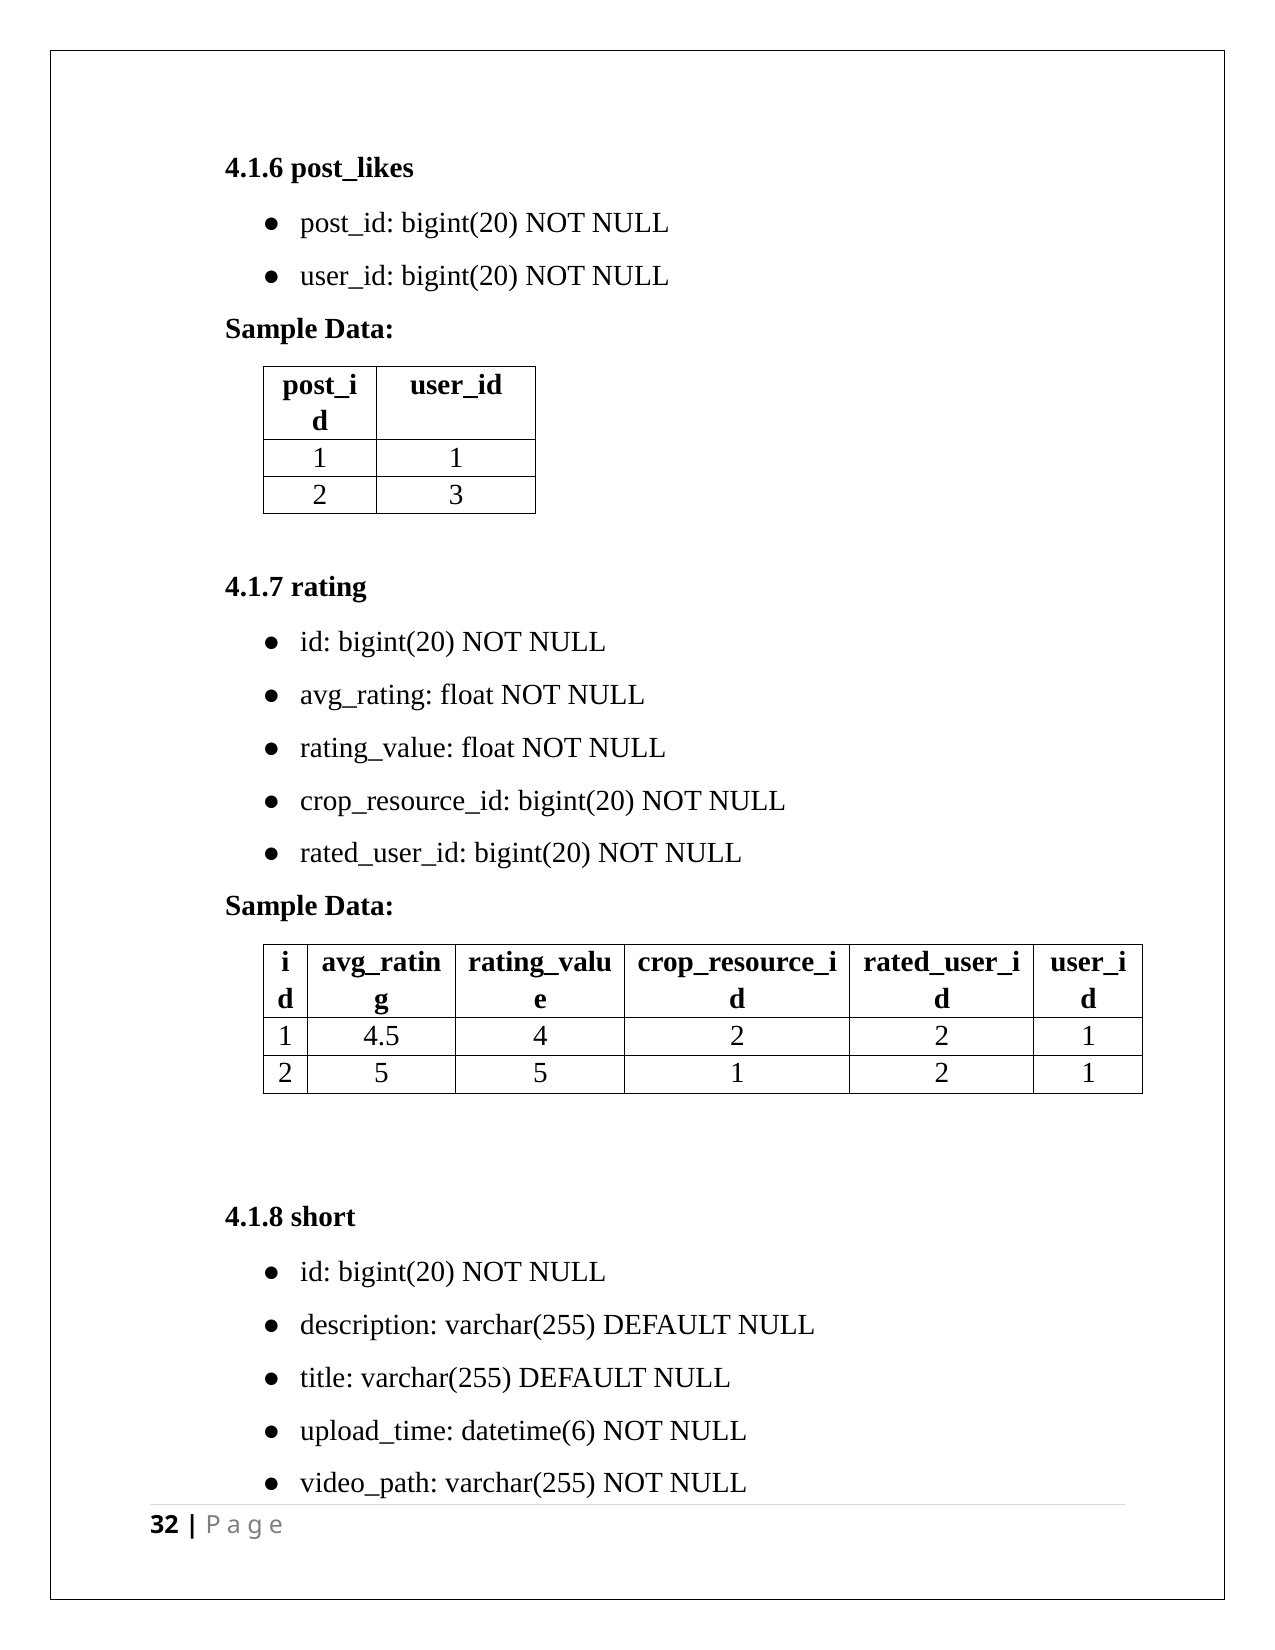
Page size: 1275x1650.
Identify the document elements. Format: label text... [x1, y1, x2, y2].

table_cell 5 [456, 1056, 624, 1092]
list rating_value: float NOT NULL [262, 730, 1125, 763]
table_cell 4.5 [308, 1018, 455, 1054]
table_cell 1 [264, 440, 376, 476]
list Sample Data: [225, 311, 1125, 344]
table_header rating_value [456, 945, 624, 1017]
list user_id: bigint(20) NOT NULL [262, 258, 1125, 292]
text 4.1.6 post_likes [225, 150, 1125, 183]
text 4.1.8 short [225, 1199, 1125, 1233]
table_cell 1 [1034, 1018, 1142, 1054]
list id: bigint(20) NOT NULL [262, 1254, 1125, 1288]
table_cell 4 [456, 1018, 624, 1054]
list post_id: bigint(20) NOT NULL [262, 205, 1125, 239]
table_header rated_user_id [850, 945, 1033, 1017]
table_cell 1 [264, 1018, 307, 1054]
table_cell 1 [377, 440, 535, 476]
table_header crop_resource_id [625, 945, 849, 1017]
table_cell 3 [377, 477, 535, 513]
table_cell 1 [625, 1056, 849, 1092]
table_cell 2 [850, 1056, 1033, 1092]
list crop_resource_id: bigint(20) NOT NULL [262, 783, 1125, 816]
table_cell 1 [1034, 1056, 1142, 1092]
list video_path: varchar(255) NOT NULL [262, 1466, 1125, 1499]
list title: varchar(255) DEFAULT NULL [262, 1360, 1125, 1393]
table_cell 5 [308, 1056, 455, 1092]
table_header user_id [377, 367, 535, 439]
table_header avg_rating [308, 945, 455, 1017]
table_cell 2 [625, 1018, 849, 1054]
table_header user_id [1034, 945, 1142, 1017]
table_header post_id [264, 367, 376, 439]
list rated_user_id: bigint(20) NOT NULL [262, 836, 1125, 869]
list upload_time: datetime(6) NOT NULL [262, 1413, 1125, 1446]
text 4.1.7 rating [225, 569, 1125, 603]
table_header id [264, 945, 307, 1017]
table_cell 2 [264, 1056, 307, 1092]
list avg_rating: float NOT NULL [262, 677, 1125, 711]
list id: bigint(20) NOT NULL [262, 624, 1125, 658]
list Sample Data: [225, 888, 1125, 922]
table_cell 2 [264, 477, 376, 513]
list description: varchar(255) DEFAULT NULL [262, 1307, 1125, 1341]
table_cell 2 [850, 1018, 1033, 1054]
